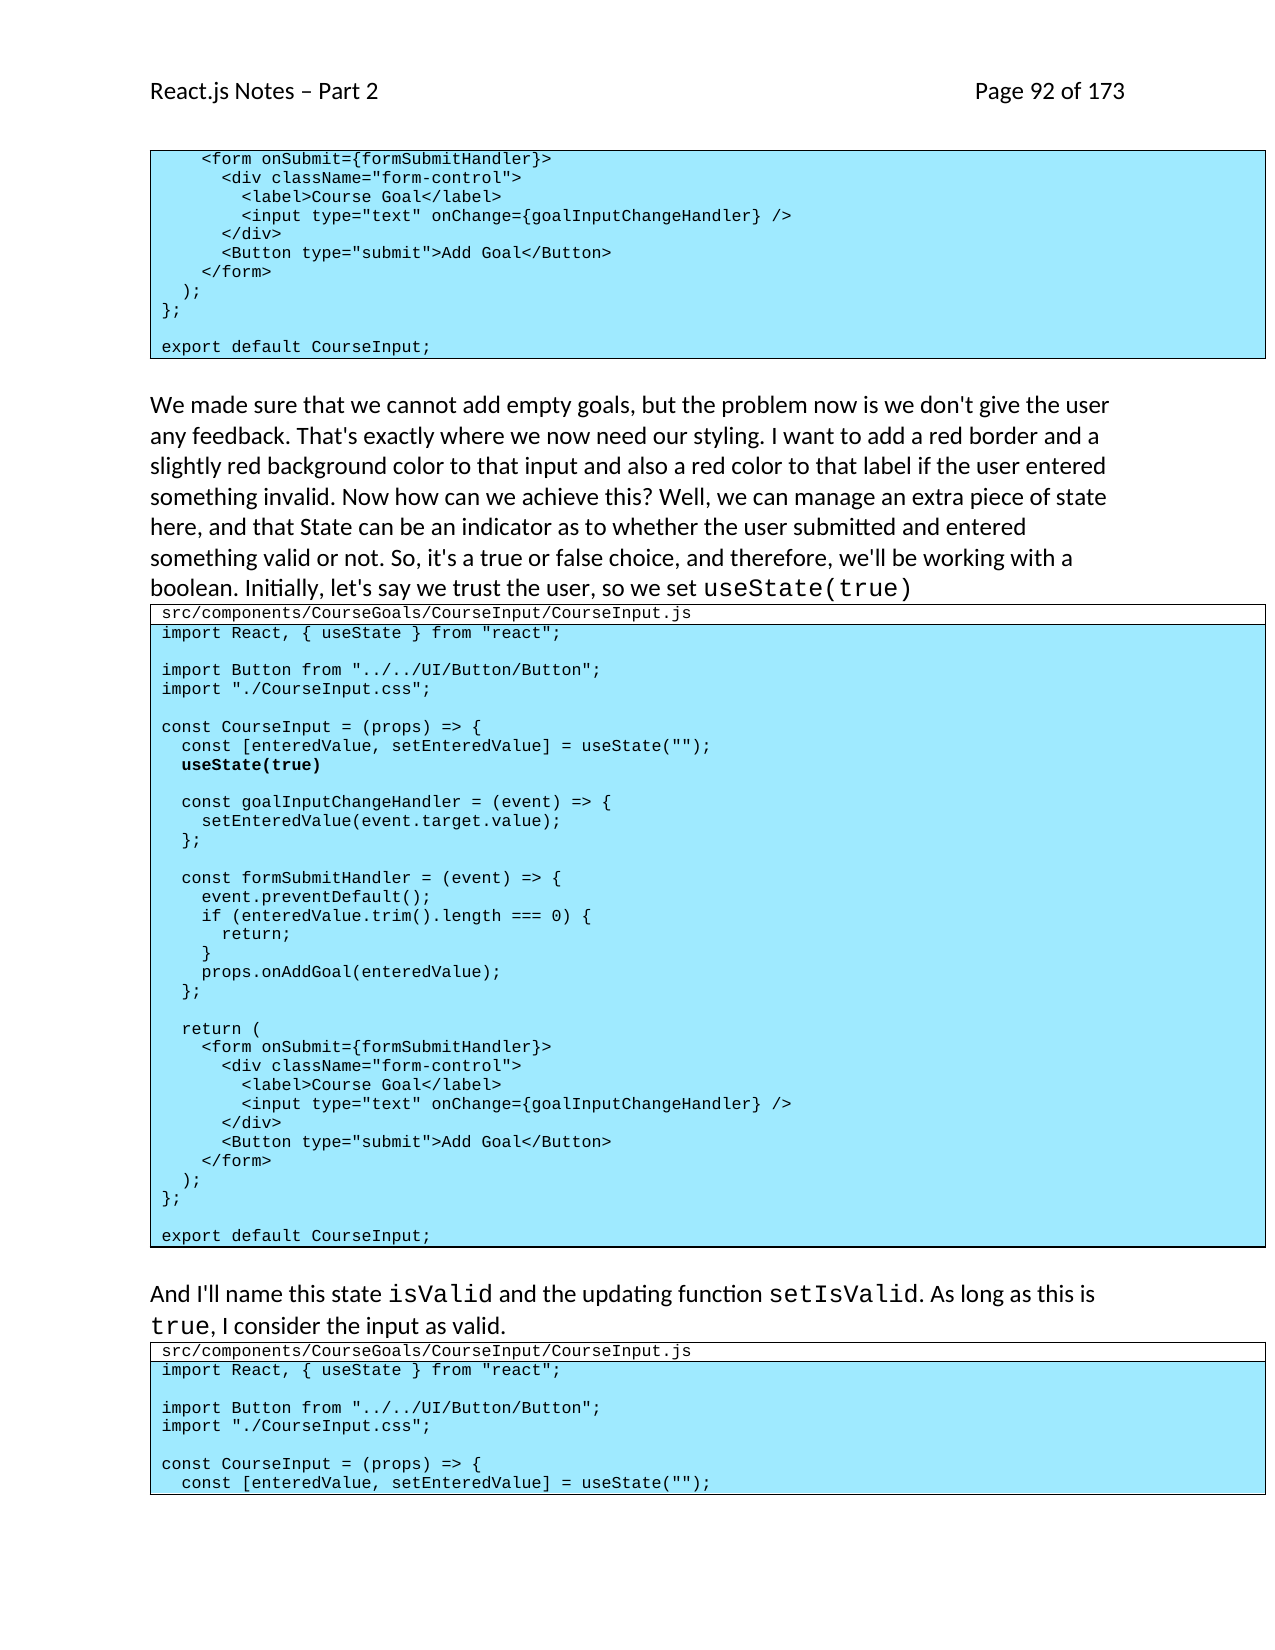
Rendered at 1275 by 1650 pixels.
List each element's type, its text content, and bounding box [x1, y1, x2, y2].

text And I'll name this state isValid and the updating function setIsValid. As long as this is true, I consider the input as valid. [150, 1278, 1125, 1342]
table_cell import React, { useState } from "react"; import Button from "../../UI/Button/Button"; import "./CourseInput.css"; const CourseInput = (props) => { const [enteredValue, setEnteredValue] = useState(""); useState(true) const goalInputChangeHandler = (event) => { setEnteredValue(event.target.value); }; const formSubmitHandler = (event) => { event.preventDefault(); if (enteredValue.trim().length === 0) { return; } props.onAddGoal(enteredValue); }; return ( <form onSubmit={formSubmitHandler}> <div className="form-control"> <label>Course Goal</label> <input type="text" onChange={goalInputChangeHandler} /> </div> <Button type="submit">Add Goal</Button> </form> ); }; export default CourseInput; [151, 625, 1265, 1246]
text We made sure that we cannot add empty goals, but the problem now is we don't give the user any feedback. That's exactly where we now need our styling. I want to add a red border and a slightly red background color to that input and also a red color to that label if the user entered something invalid. Now how can we achieve this? Well, we can manage an extra piece of state here, and that State can be an indicator as to whether the user submitted and entered something valid or not. So, it's a true or false choice, and therefore, we'll be working with a boolean. Initially, let's say we trust the user, so we set useState(true) [150, 389, 1125, 604]
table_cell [151, 1362, 1265, 1493]
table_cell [151, 151, 1265, 358]
table_header src/components/CourseGoals/CourseInput/CourseInput.js [151, 605, 1265, 624]
table_header src/components/CourseGoals/CourseInput/CourseInput.js [151, 1343, 1265, 1361]
